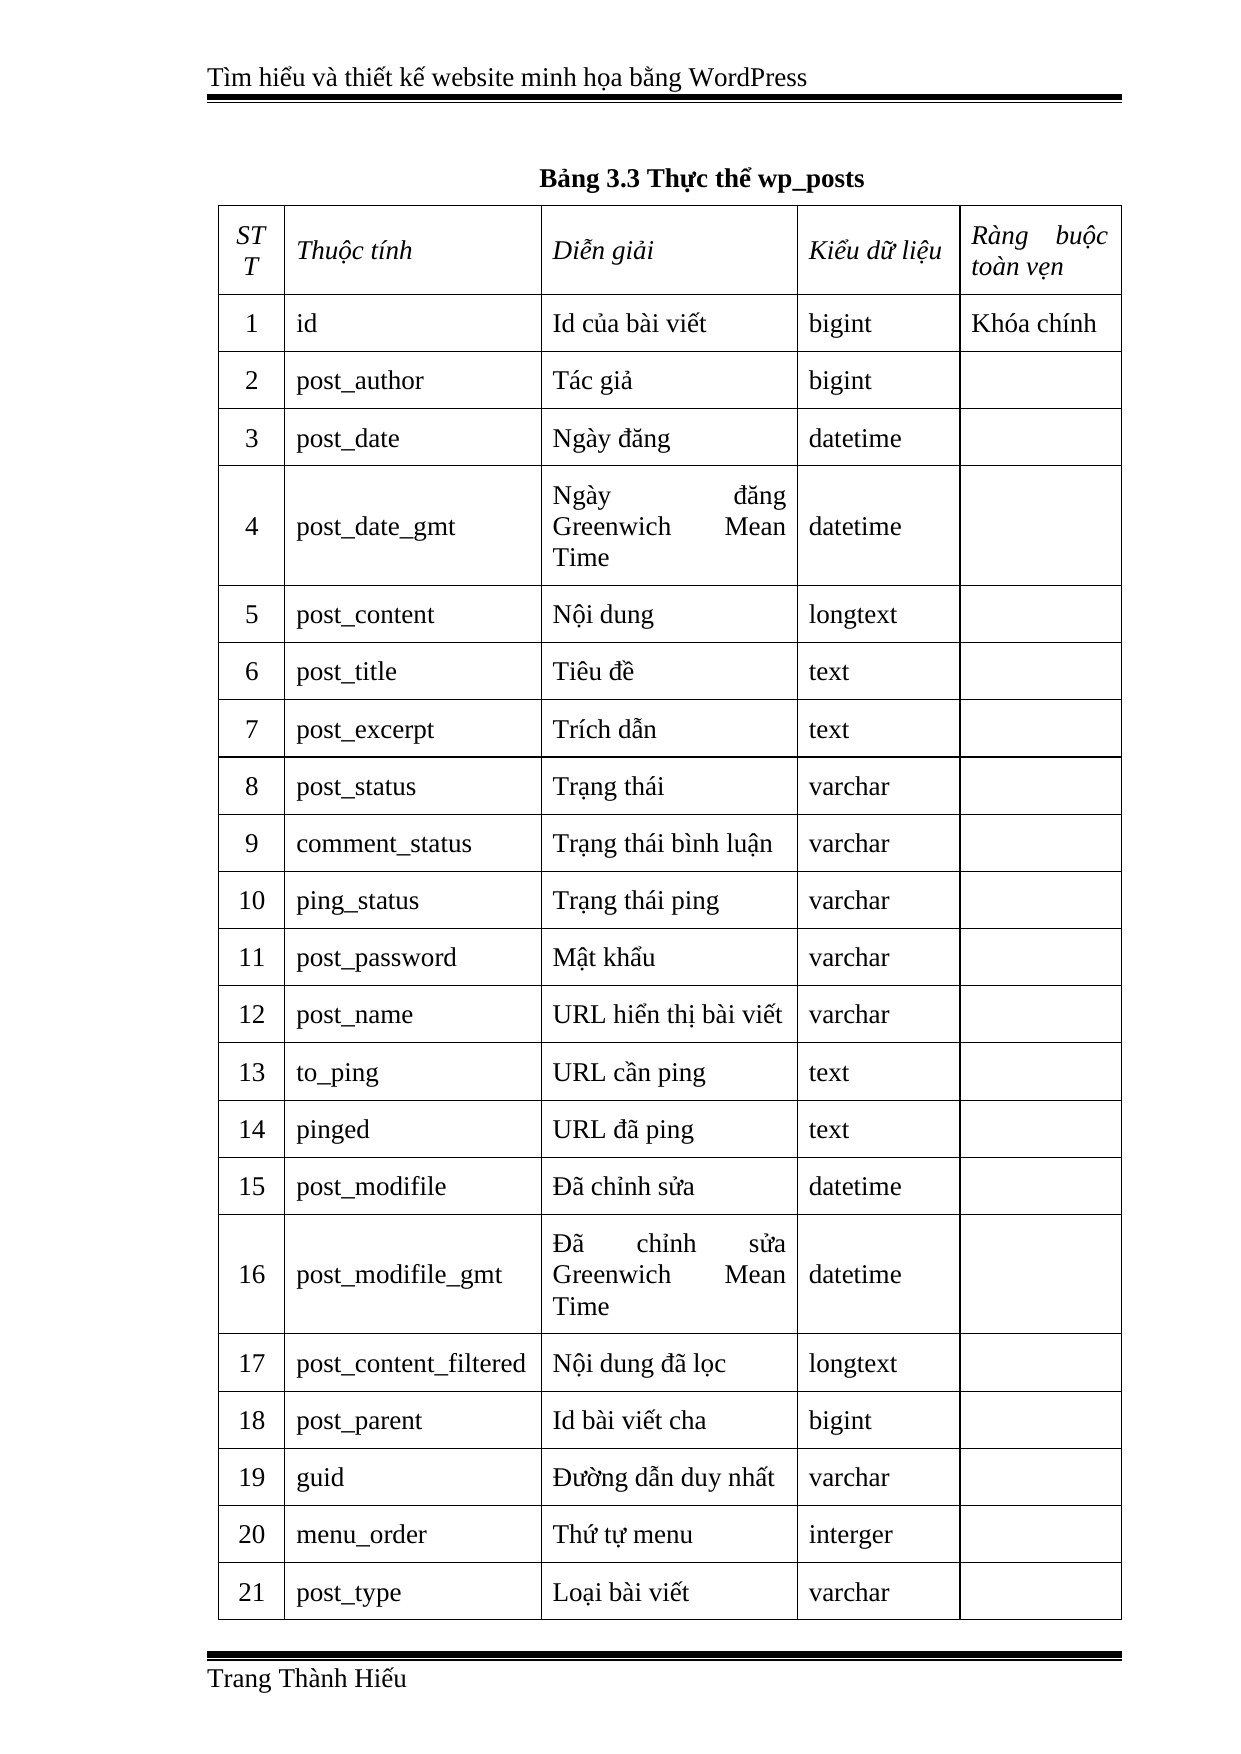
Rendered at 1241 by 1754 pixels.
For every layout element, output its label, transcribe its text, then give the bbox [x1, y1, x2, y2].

table_cell 6 [219, 643, 284, 699]
table_cell varchar [798, 758, 959, 813]
table_cell bigint [798, 295, 959, 351]
table_cell post_name [285, 986, 541, 1042]
table_cell 7 [219, 700, 284, 756]
table_cell 2 [219, 352, 284, 408]
table_cell 15 [219, 1158, 284, 1214]
table_header Diễn giải [542, 206, 797, 294]
table_cell longtext [798, 1334, 959, 1391]
table_cell Tác giả [542, 352, 797, 408]
table_cell [961, 409, 1121, 465]
table_cell Ngày đăng Greenwich Mean Time [542, 466, 797, 585]
table_cell post_status [285, 758, 541, 813]
table_cell post_modifile [285, 1158, 541, 1214]
table_cell [961, 643, 1121, 699]
table_cell [961, 586, 1121, 642]
table_cell URL đã ping [542, 1101, 797, 1157]
table_cell 18 [219, 1392, 284, 1448]
table_cell menu_order [285, 1506, 541, 1562]
table_cell 19 [219, 1449, 284, 1505]
table_cell post_title [285, 643, 541, 699]
table_cell text [798, 643, 959, 699]
table_cell varchar [798, 929, 959, 985]
table_cell post_excerpt [285, 700, 541, 756]
table_cell 20 [219, 1506, 284, 1562]
table_cell [961, 815, 1121, 871]
table_cell Nội dung [542, 586, 797, 642]
table_cell [961, 700, 1121, 756]
table_cell [961, 1101, 1121, 1157]
table_cell [961, 1392, 1121, 1448]
table_header STT [219, 206, 284, 294]
table_cell [961, 1563, 1121, 1619]
table_cell varchar [798, 815, 959, 871]
table_cell bigint [798, 352, 959, 408]
table_cell Nội dung đã lọc [542, 1334, 797, 1391]
table_cell datetime [798, 466, 959, 585]
table_cell Tiêu đề [542, 643, 797, 699]
table_cell id [285, 295, 541, 351]
table_cell 11 [219, 929, 284, 985]
table_cell Thứ tự menu [542, 1506, 797, 1562]
table_cell post_content [285, 586, 541, 642]
table_cell 8 [219, 758, 284, 813]
table_cell Trích dẫn [542, 700, 797, 756]
table_cell text [798, 1043, 959, 1099]
table_cell post_modifile_gmt [285, 1215, 541, 1333]
table_cell URL cần ping [542, 1043, 797, 1099]
table_cell post_password [285, 929, 541, 985]
table_cell Đường dẫn duy nhất [542, 1449, 797, 1505]
table_cell 21 [219, 1563, 284, 1619]
table_cell Id bài viết cha [542, 1392, 797, 1448]
table_cell ping_status [285, 872, 541, 928]
table_cell comment_status [285, 815, 541, 871]
table_cell [961, 1158, 1121, 1214]
table_cell 17 [219, 1334, 284, 1391]
table_cell Trạng thái bình luận [542, 815, 797, 871]
table_header Kiểu dữ liệu [798, 206, 959, 294]
table_cell pinged [285, 1101, 541, 1157]
table_cell [961, 1449, 1121, 1505]
table_cell [961, 758, 1121, 813]
table_cell post_date [285, 409, 541, 465]
table_cell interger [798, 1506, 959, 1562]
table_cell [961, 929, 1121, 985]
table_cell [961, 466, 1121, 585]
table_cell post_parent [285, 1392, 541, 1448]
table_cell Loại bài viết [542, 1563, 797, 1619]
table_cell datetime [798, 409, 959, 465]
table_cell Đã chỉnh sửa Greenwich Mean Time [542, 1215, 797, 1333]
table_cell varchar [798, 1449, 959, 1505]
table_cell varchar [798, 986, 959, 1042]
table_cell [961, 986, 1121, 1042]
table_cell guid [285, 1449, 541, 1505]
table_cell [961, 1334, 1121, 1391]
table_cell post_content_filtered [285, 1334, 541, 1391]
table_cell longtext [798, 586, 959, 642]
table_cell [961, 1215, 1121, 1333]
table_cell [961, 352, 1121, 408]
table_cell Mật khẩu [542, 929, 797, 985]
table_cell text [798, 1101, 959, 1157]
table_cell 1 [219, 295, 284, 351]
table_cell 13 [219, 1043, 284, 1099]
table_cell post_type [285, 1563, 541, 1619]
table_cell 9 [219, 815, 284, 871]
table_cell text [798, 700, 959, 756]
table_header Ràng buộc toàn vẹn [961, 206, 1121, 294]
table_cell Id của bài viết [542, 295, 797, 351]
table_cell 3 [219, 409, 284, 465]
table_cell Trạng thái ping [542, 872, 797, 928]
table_cell Khóa chính [961, 295, 1121, 351]
table_cell URL hiển thị bài viết [542, 986, 797, 1042]
table_cell datetime [798, 1215, 959, 1333]
table_cell [961, 1043, 1121, 1099]
table_cell bigint [798, 1392, 959, 1448]
table_cell datetime [798, 1158, 959, 1214]
table_cell 10 [219, 872, 284, 928]
table_cell [961, 1506, 1121, 1562]
table_cell [961, 872, 1121, 928]
table_cell 12 [219, 986, 284, 1042]
table_cell post_date_gmt [285, 466, 541, 585]
table_cell 5 [219, 586, 284, 642]
table_cell varchar [798, 872, 959, 928]
table_header Thuộc tính [285, 206, 541, 294]
table_cell to_ping [285, 1043, 541, 1099]
table_cell 16 [219, 1215, 284, 1333]
table_cell Đã chỉnh sửa [542, 1158, 797, 1214]
table_cell Trạng thái [542, 758, 797, 813]
table_cell 14 [219, 1101, 284, 1157]
table_cell post_author [285, 352, 541, 408]
table_cell varchar [798, 1563, 959, 1619]
table_cell Ngày đăng [542, 409, 797, 465]
table_cell 4 [219, 466, 284, 585]
